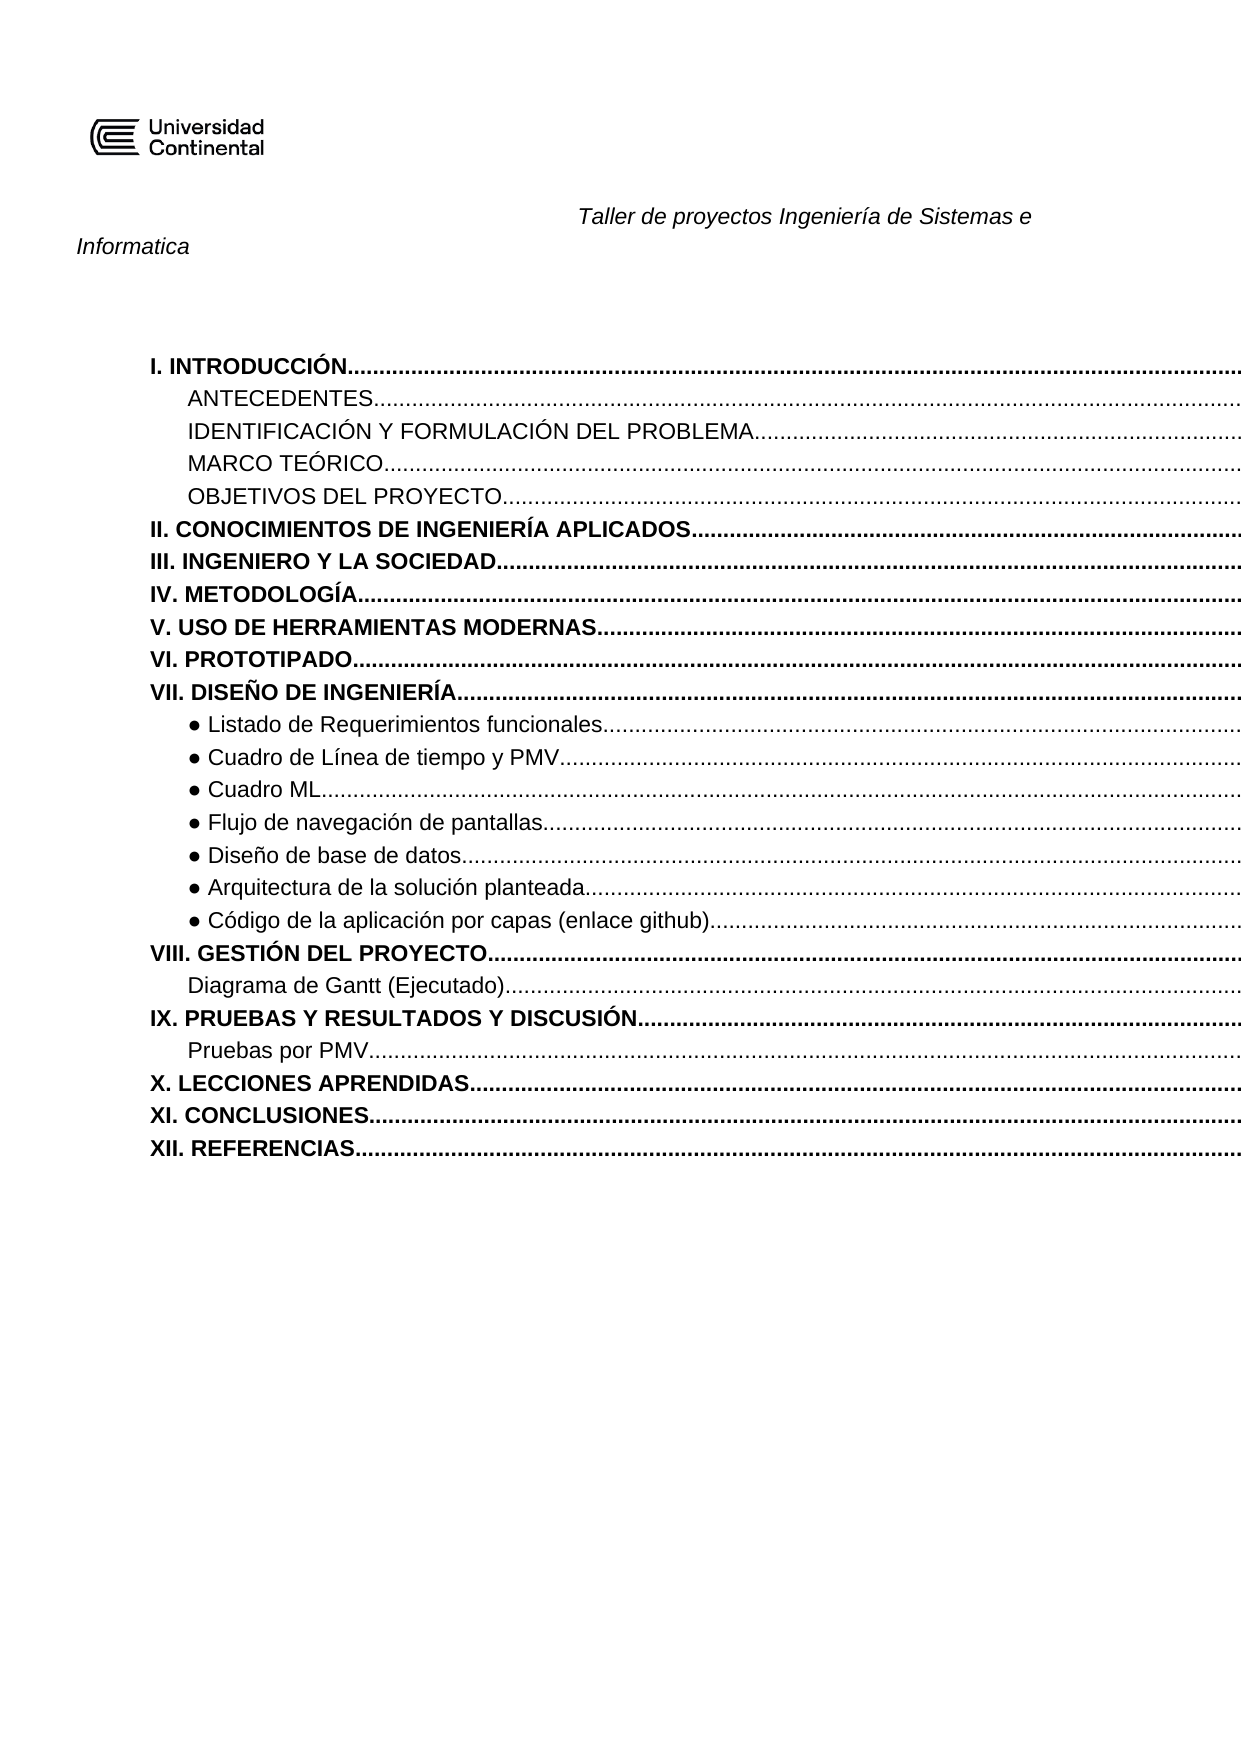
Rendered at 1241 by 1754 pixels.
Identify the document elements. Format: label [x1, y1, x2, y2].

picture [76, 75, 279, 200]
